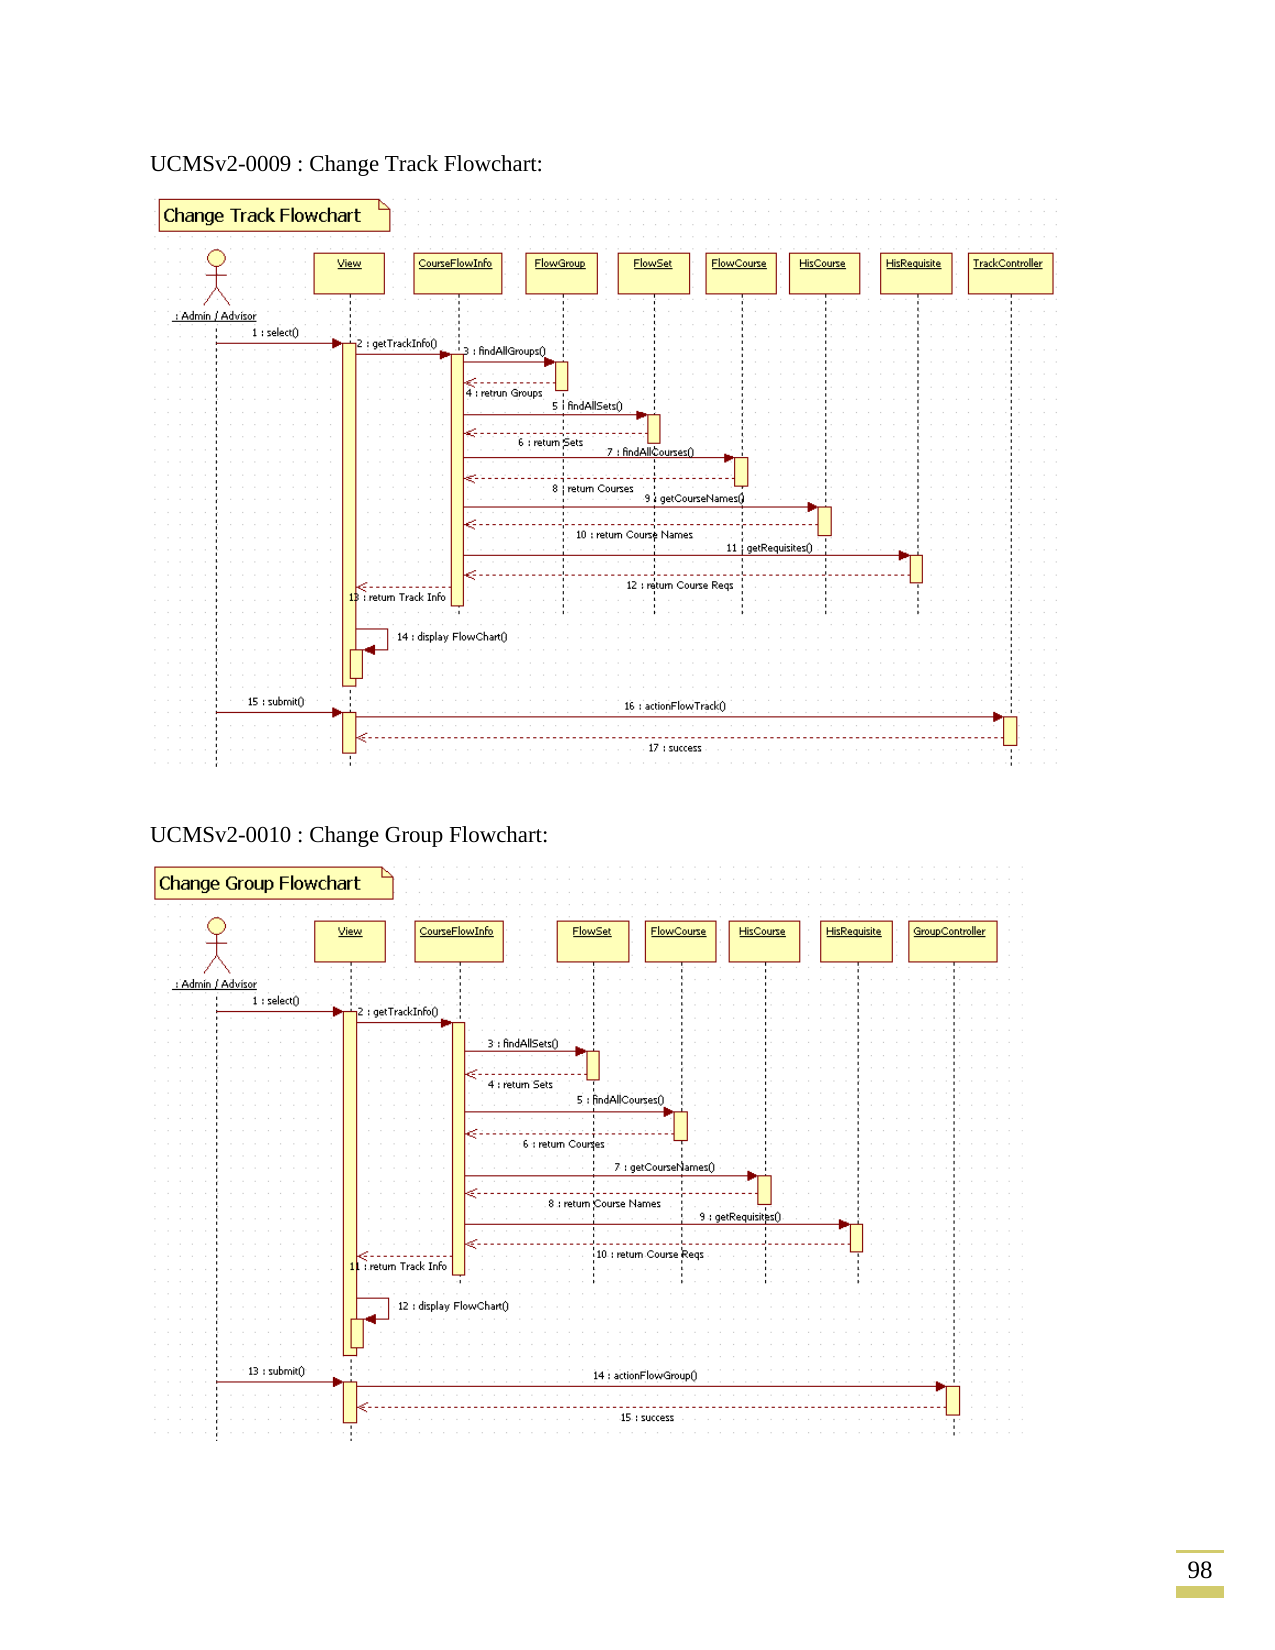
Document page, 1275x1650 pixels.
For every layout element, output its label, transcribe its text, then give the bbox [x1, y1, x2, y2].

text UCMSv2-0010 : Change Group Flowchart: [150, 821, 1125, 848]
picture [150, 189, 1058, 768]
picture [150, 860, 1023, 1441]
text UCMSv2-0009 : Change Track Flowchart: [150, 150, 1125, 176]
